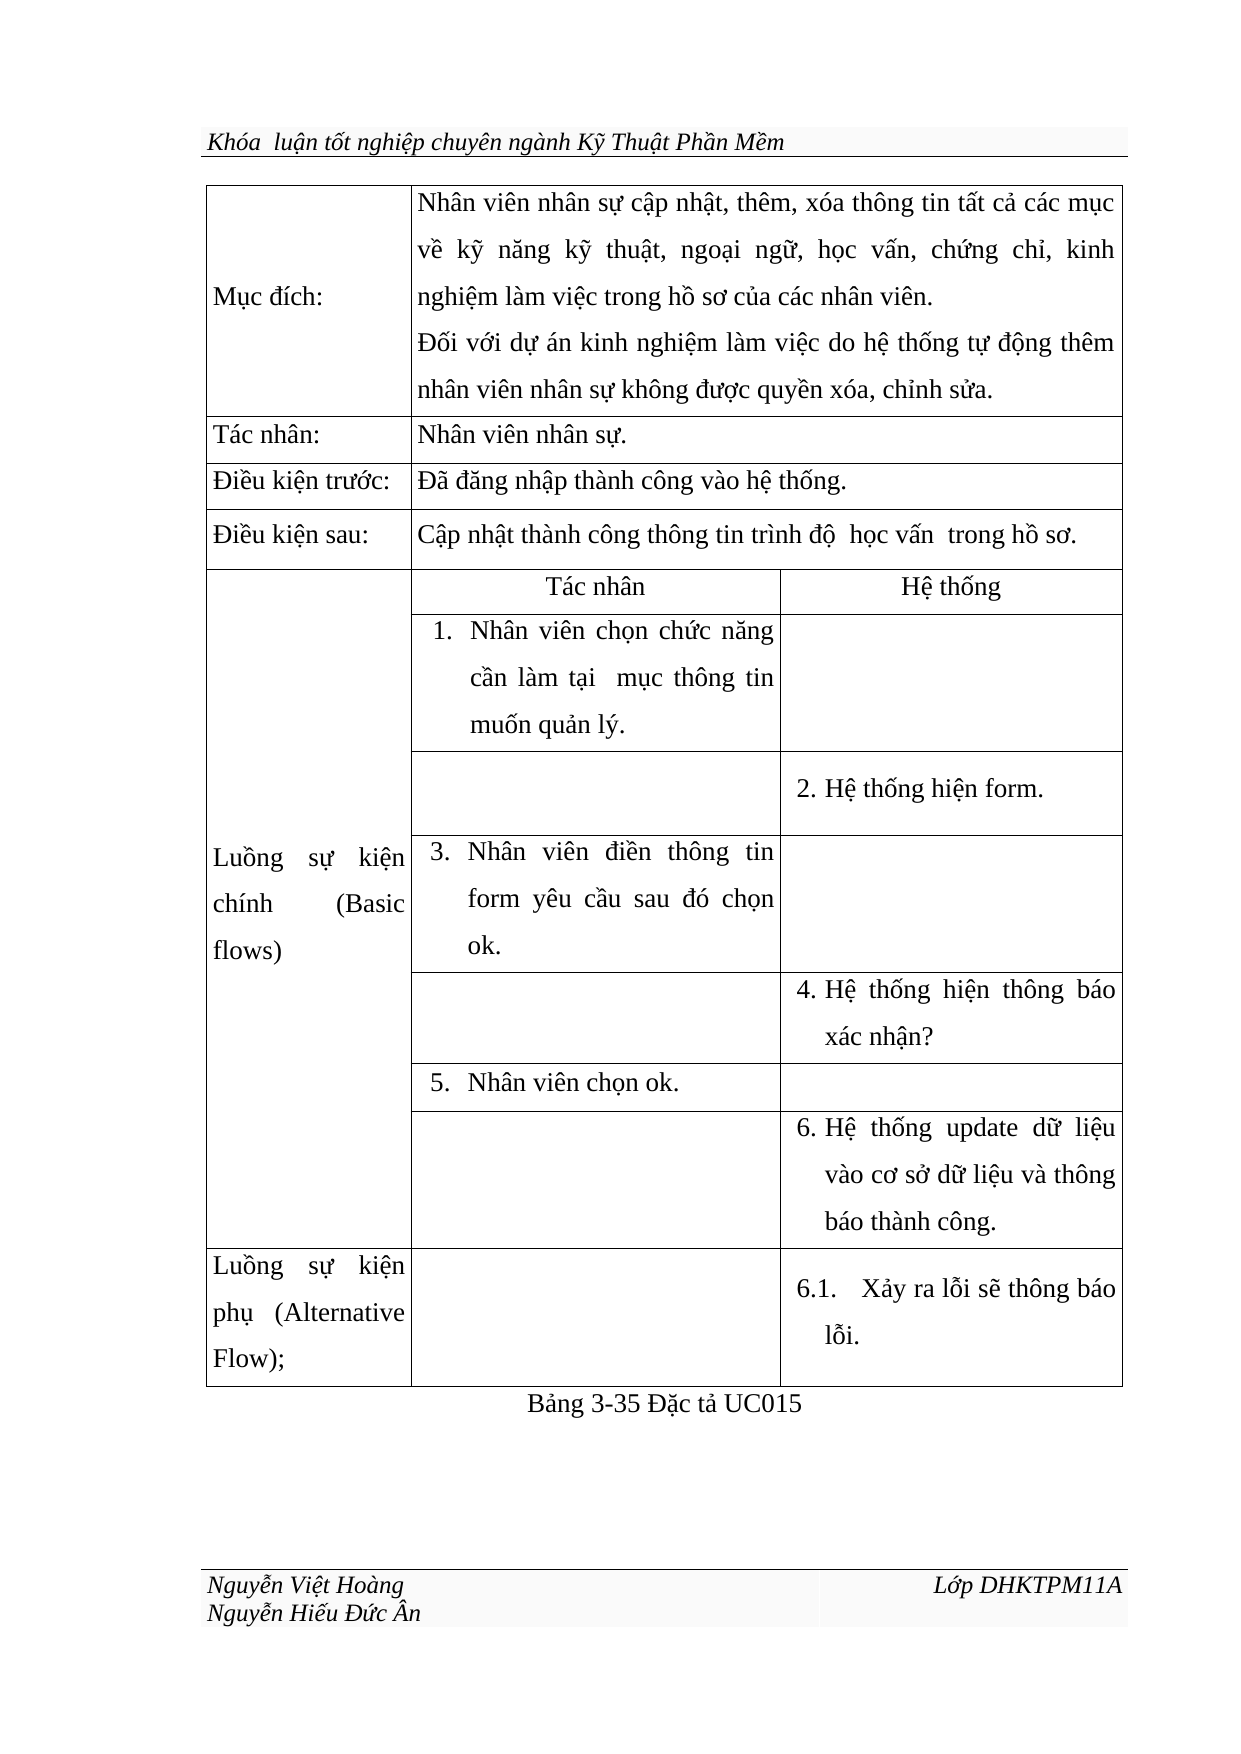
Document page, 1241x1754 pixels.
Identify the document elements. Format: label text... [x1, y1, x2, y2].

table_cell Nhân viên nhân sự. [412, 417, 1122, 462]
table_cell Luồng sự kiện phụ (Alternative Flow); [207, 1249, 411, 1386]
table_cell [781, 615, 1122, 751]
table_cell [412, 752, 780, 834]
table_cell Hệ thống [781, 570, 1122, 613]
table_cell Hệ thống hiện form. [781, 752, 1122, 834]
table_cell [412, 1112, 780, 1248]
table_cell Điều kiện trước: [207, 464, 411, 509]
table_cell Tác nhân: [207, 417, 411, 462]
table_cell Điều kiện sau: [207, 510, 411, 569]
table_cell Xảy ra lỗi sẽ thông báo lỗi. [781, 1249, 1122, 1386]
table_cell [781, 836, 1122, 972]
table_cell Hệ thống hiện thông báo xác nhận? [781, 973, 1122, 1063]
table_cell Nhân viên chọn ok. [412, 1064, 780, 1111]
table_cell Cập nhật thành công thông tin trình độ học vấn trong hồ sơ. [412, 510, 1122, 569]
table_cell Mục đích: [207, 186, 411, 416]
table_cell Nhân viên chọn chức năng cần làm tại mục thông tin muốn quản lý. [412, 615, 780, 751]
table_cell Nhân viên nhân sự cập nhật, thêm, xóa thông tin tất cả các mục về kỹ năng kỹ thuật, ngoại ngữ, học vấn, chứng chỉ, kinh nghiệm làm việc trong hồ sơ của các nhân viên. Đối với dự án kinh nghiệm làm việc do hệ thống tự động thêm nhân viên nhân sự không được quyền xóa, chỉnh sửa. [412, 186, 1122, 416]
table_cell [412, 973, 780, 1063]
table_cell Đã đăng nhập thành công vào hệ thống. [412, 464, 1122, 509]
table_cell [781, 1064, 1122, 1111]
table_cell Hệ thống update dữ liệu vào cơ sở dữ liệu và thông báo thành công. [781, 1112, 1122, 1248]
table_cell Luồng sự kiện chính (Basic flows) [207, 570, 411, 1248]
table_cell Nhân viên điền thông tin form yêu cầu sau đó chọn ok. [412, 836, 780, 972]
table_cell Tác nhân [412, 570, 780, 613]
table_cell [412, 1249, 780, 1386]
